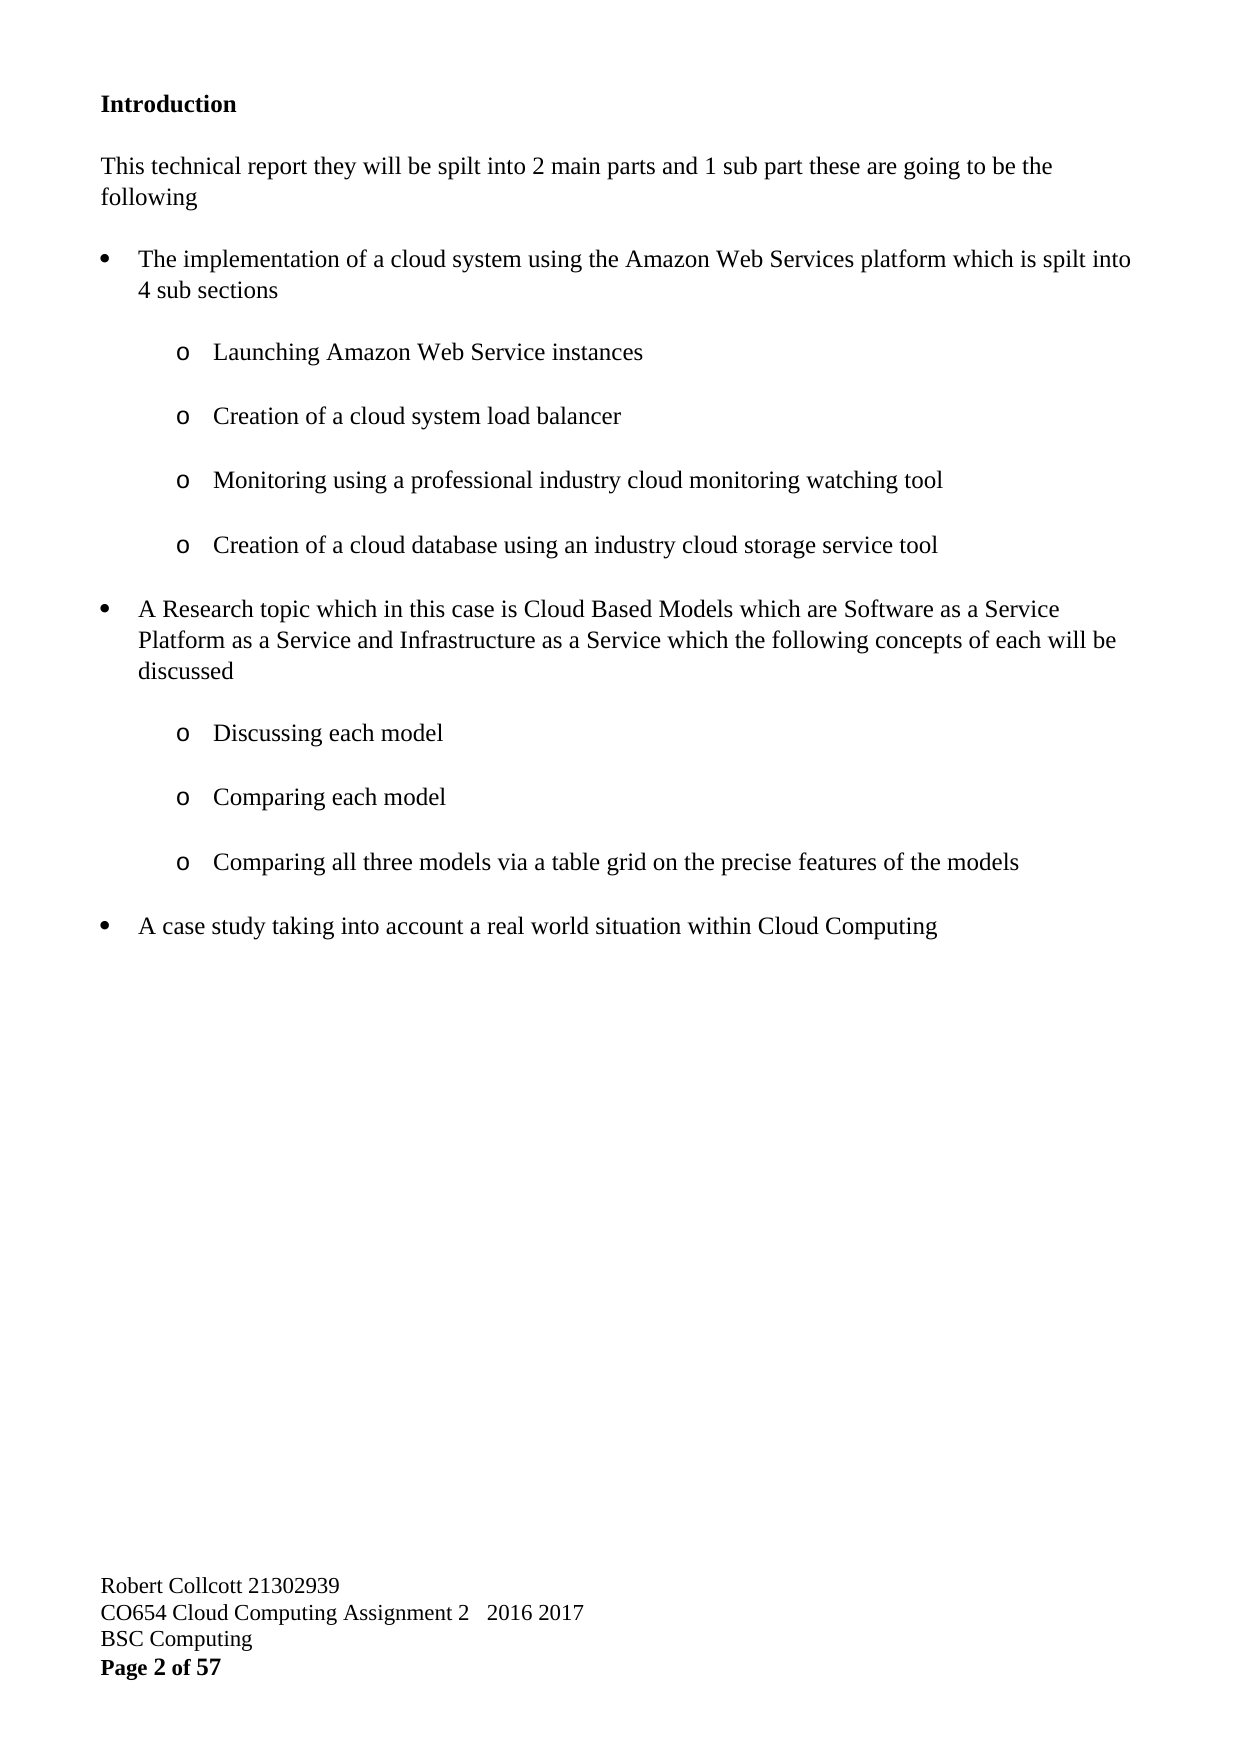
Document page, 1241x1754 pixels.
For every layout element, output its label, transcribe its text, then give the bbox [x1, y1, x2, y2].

list The implementation of a cloud system using the Amazon Web Services platform which is spilt into 4 sub sections [100, 244, 1134, 304]
list Discussing each model [175, 718, 1134, 749]
text Introduction [100, 89, 1134, 117]
list Monitoring using a professional industry cloud monitoring watching tool [175, 466, 1134, 496]
list A Research topic which in this case is Cloud Based Models which are Software as a Service Platform as a Service and Infrastructure as a Service which the following concepts of each will be discussed [100, 594, 1134, 685]
list A case study taking into account a real world situation within Cloud Computing [100, 911, 1134, 940]
list Creation of a cloud system load balancer [175, 401, 1134, 432]
text This technical report they will be spilt into 2 main parts and 1 sub part these are going to be the following [100, 151, 1134, 211]
list Comparing each model [175, 782, 1134, 813]
list Creation of a cloud database using an industry cloud storage service tool [175, 530, 1134, 561]
list Launching Amazon Web Service instances [175, 337, 1134, 368]
list Comparing all three models via a table grid on the precise features of the models [175, 847, 1134, 878]
